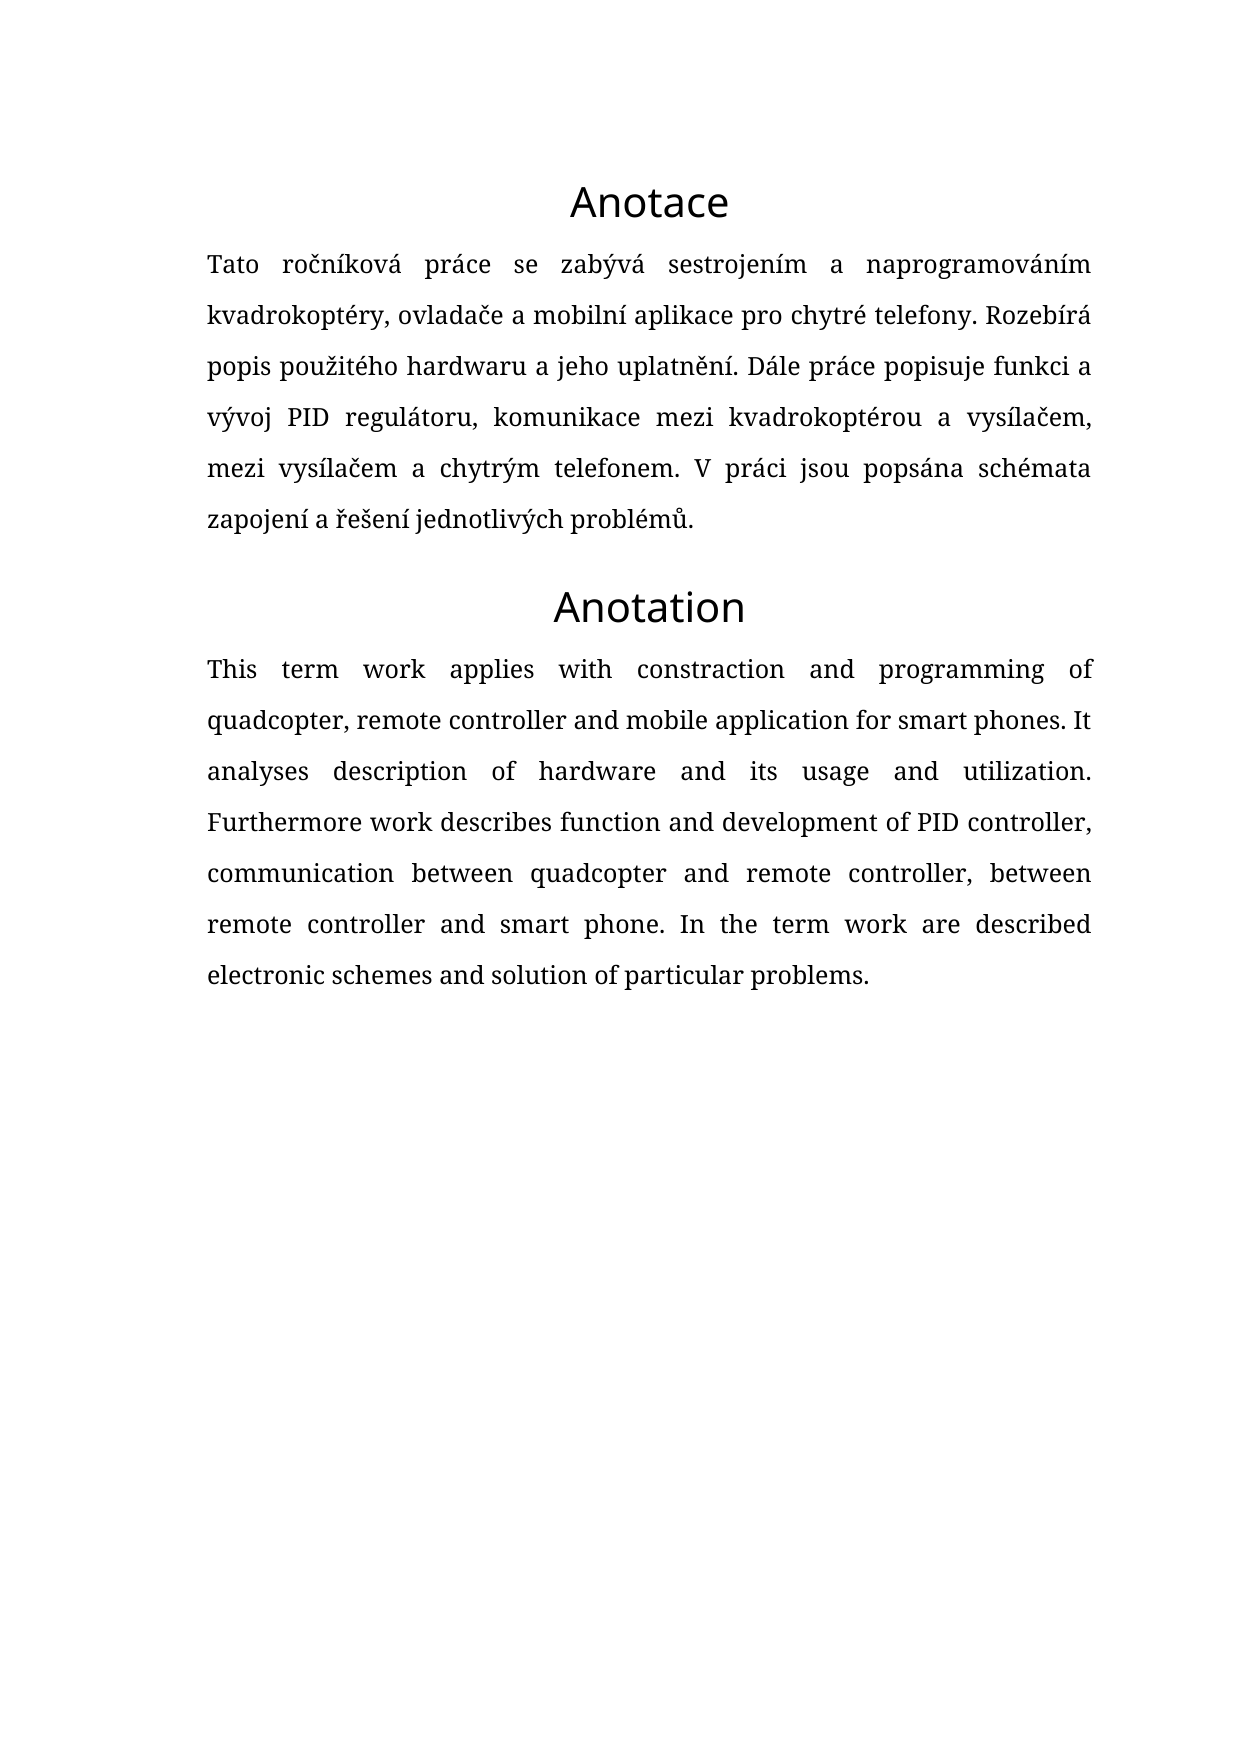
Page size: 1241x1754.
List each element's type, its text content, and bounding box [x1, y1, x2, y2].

subtitle Anotace [207, 173, 1092, 229]
subtitle Anotation [207, 578, 1092, 634]
text This term work applies with constraction and programming of quadcopter, remote controller and mobile application for smart phones. It analyses description of hardware and its usage and utilization. Furthermore work describes function and development of PID controller, communication between quadcopter and remote controller, between remote controller and smart phone. In the term work are described electronic schemes and solution of particular problems. [207, 651, 1092, 992]
text Tato ročníková práce se zabývá sestrojením a naprogramováním kvadrokoptéry, ovladače a mobilní aplikace pro chytré telefony. Rozebírá popis použitého hardwaru a jeho uplatnění. Dále práce popisuje funkci a vývoj PID regulátoru, komunikace mezi kvadrokoptérou a vysílačem, mezi vysílačem a chytrým telefonem. V práci jsou popsána schémata zapojení a řešení jednotlivých problémů. [207, 246, 1092, 536]
